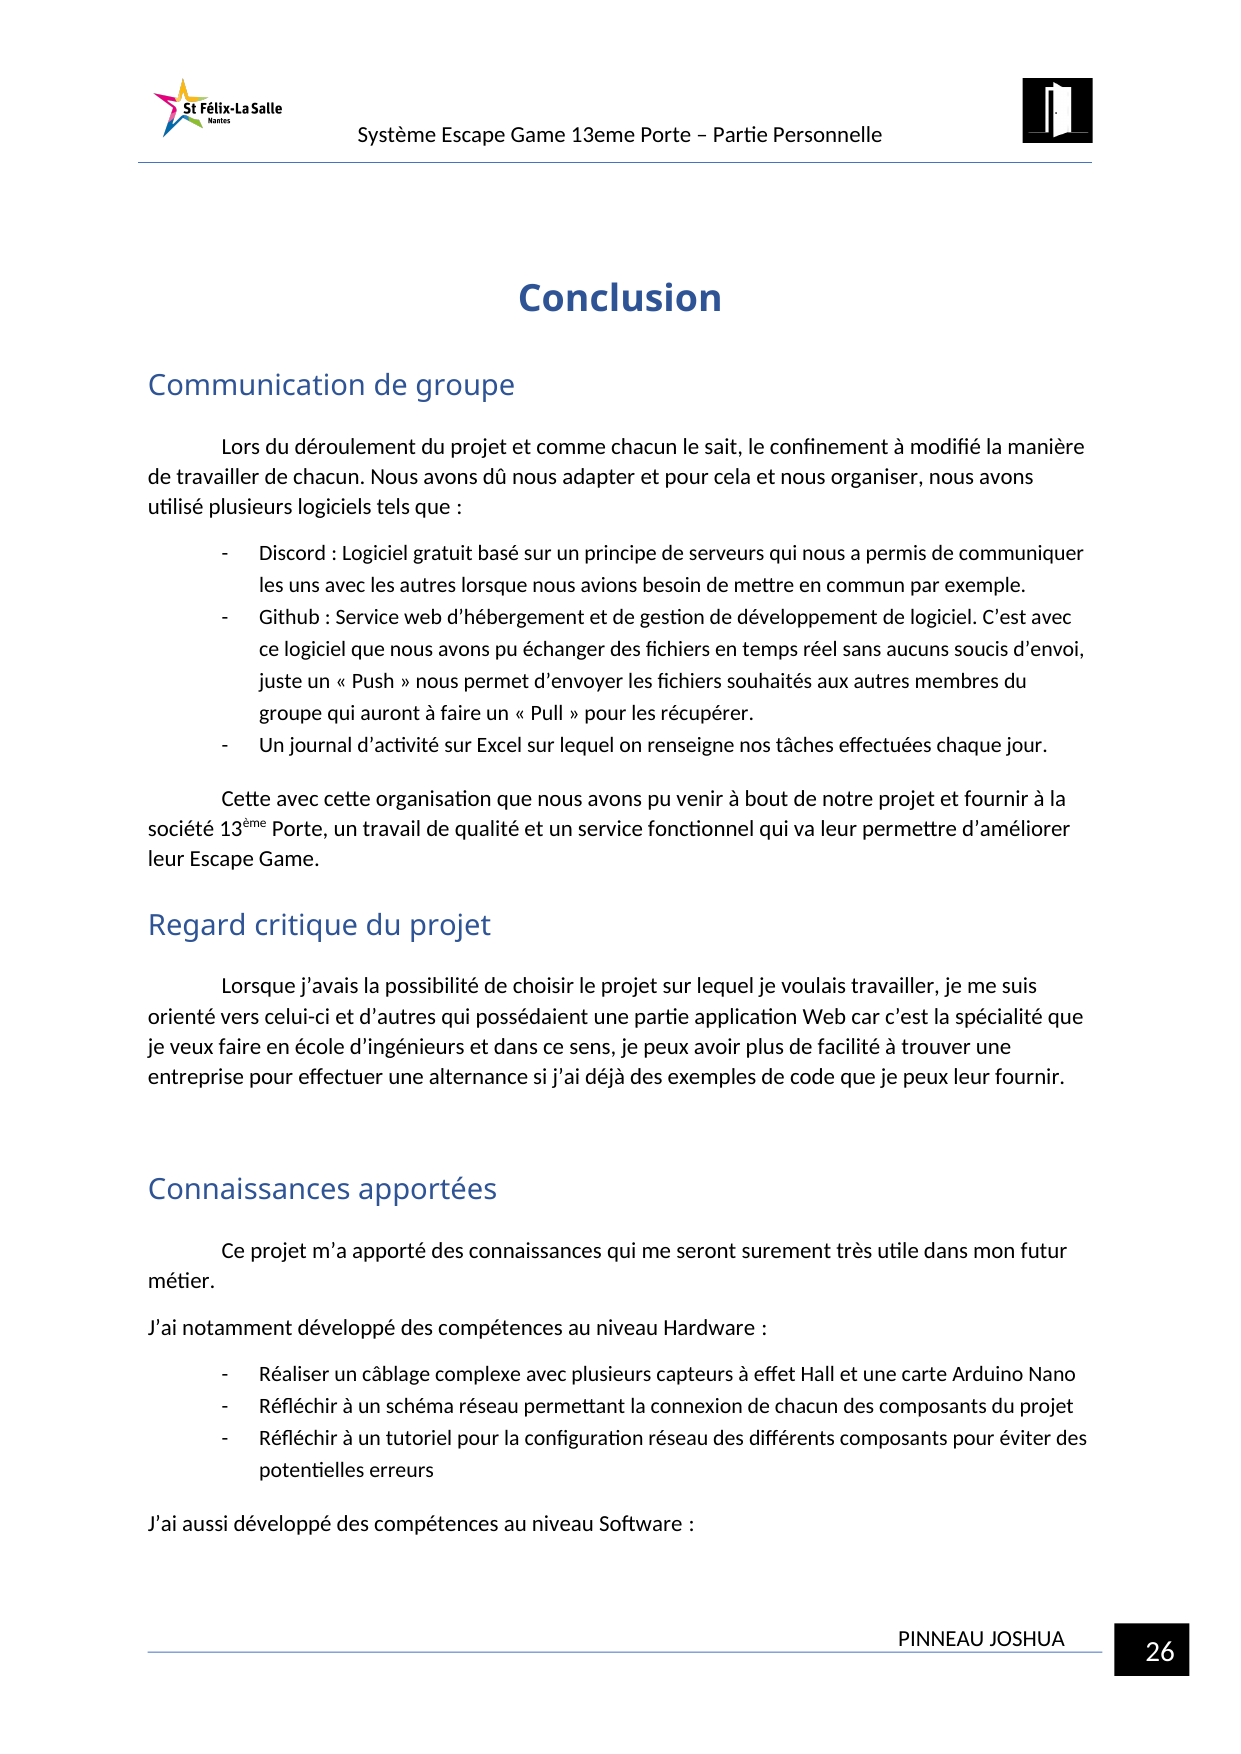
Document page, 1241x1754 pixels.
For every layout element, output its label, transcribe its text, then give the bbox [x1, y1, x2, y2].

subtitle Regard critique du projet [148, 904, 1092, 943]
list Réfléchir à un tutoriel pour la configuration réseau des différents composants pour éviter des potentielles erreurs [221, 1424, 1092, 1483]
list Un journal d’activité sur Excel sur lequel on renseigne nos tâches effectuées chaque jour. [221, 731, 1092, 758]
text J’ai aussi développé des compétences au niveau Software : [148, 1509, 1092, 1537]
text Ce projet m’a apporté des connaissances qui me seront surement très utile dans mon futur métier. [148, 1236, 1092, 1294]
subtitle Communication de groupe [148, 364, 1092, 404]
picture [147, 73, 290, 142]
list Discord : Logiciel gratuit basé sur un principe de serveurs qui nous a permis de communiquer les uns avec les autres lorsque nous avions besoin de mettre en commun par exemple. [221, 539, 1092, 598]
subtitle Connaissances apportées [148, 1168, 1092, 1208]
list Réfléchir à un schéma réseau permettant la connexion de chacun des composants du projet [221, 1392, 1092, 1419]
subtitle Conclusion [148, 272, 1092, 323]
text Cette avec cette organisation que nous avons pu venir à bout de notre projet et fournir à la société 13ème Porte, un travail de qualité et un service fonctionnel qui va leur permettre d’améliorer leur Escape Game. [148, 784, 1092, 872]
text Lors du déroulement du projet et comme chacun le sait, le confinement à modifié la manière de travailler de chacun. Nous avons dû nous adapter et pour cela et nous organiser, nous avons utilisé plusieurs logiciels tels que : [148, 432, 1092, 520]
list Github : Service web d’hébergement et de gestion de développement de logiciel. C’est avec ce logiciel que nous avons pu échanger des fichiers en temps réel sans aucuns soucis d’envoi, juste un « Push » nous permet d’envoyer les fichiers souhaités aux autres membres du groupe qui auront à faire un « Pull » pour les récupérer. [221, 603, 1092, 726]
picture [1022, 78, 1093, 143]
text Lorsque j’avais la possibilité de choisir le projet sur lequel je voulais travailler, je me suis orienté vers celui-ci et d’autres qui possédaient une partie application Web car c’est la spécialité que je veux faire en école d’ingénieurs et dans ce sens, je peux avoir plus de facilité à trouver une entreprise pour effectuer une alternance si j’ai déjà des exemples de code que je peux leur fournir. [148, 972, 1092, 1090]
list Réaliser un câblage complexe avec plusieurs capteurs à effet Hall et une carte Arduino Nano [221, 1360, 1092, 1387]
text J’ai notamment développé des compétences au niveau Hardware : [148, 1313, 1092, 1341]
